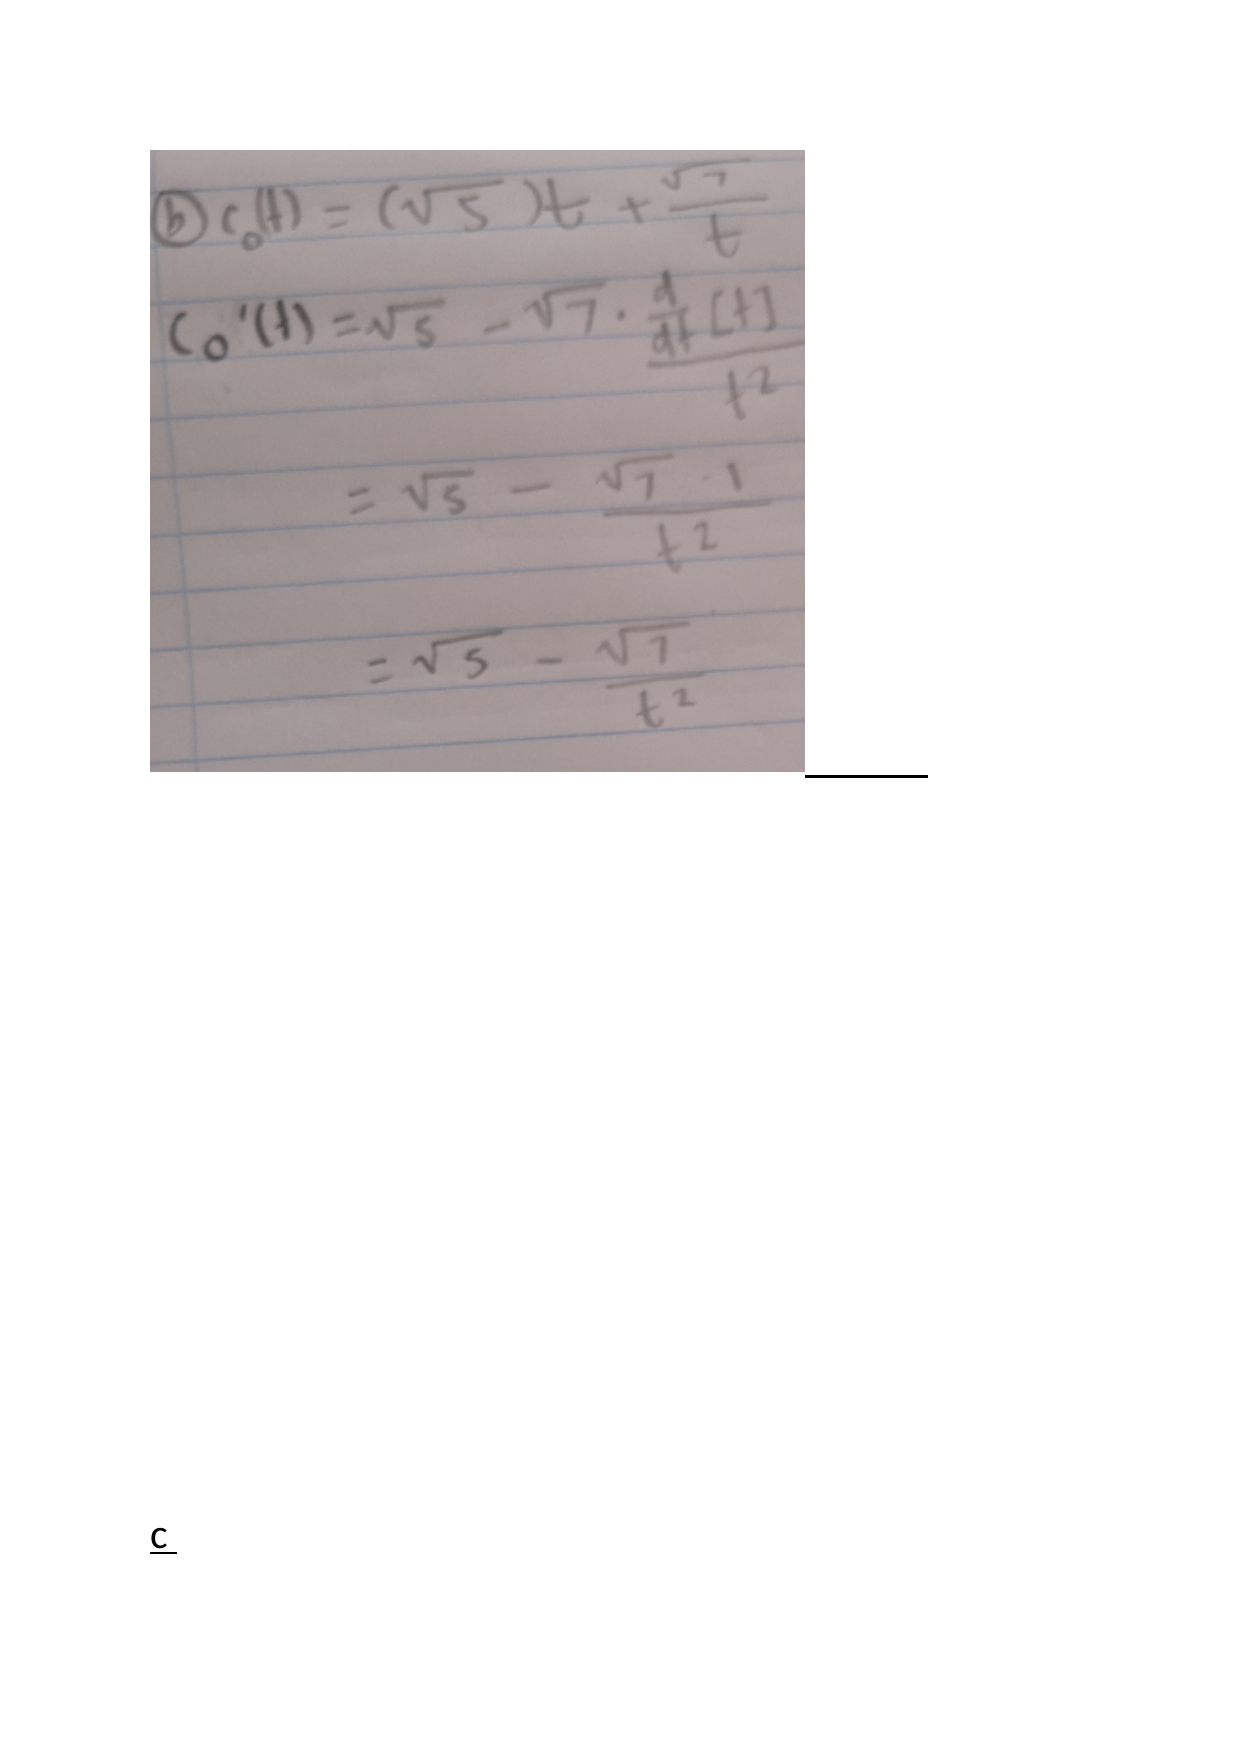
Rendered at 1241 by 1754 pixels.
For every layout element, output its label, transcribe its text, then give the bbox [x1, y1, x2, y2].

picture [150, 150, 805, 772]
text c [150, 1508, 1090, 1559]
